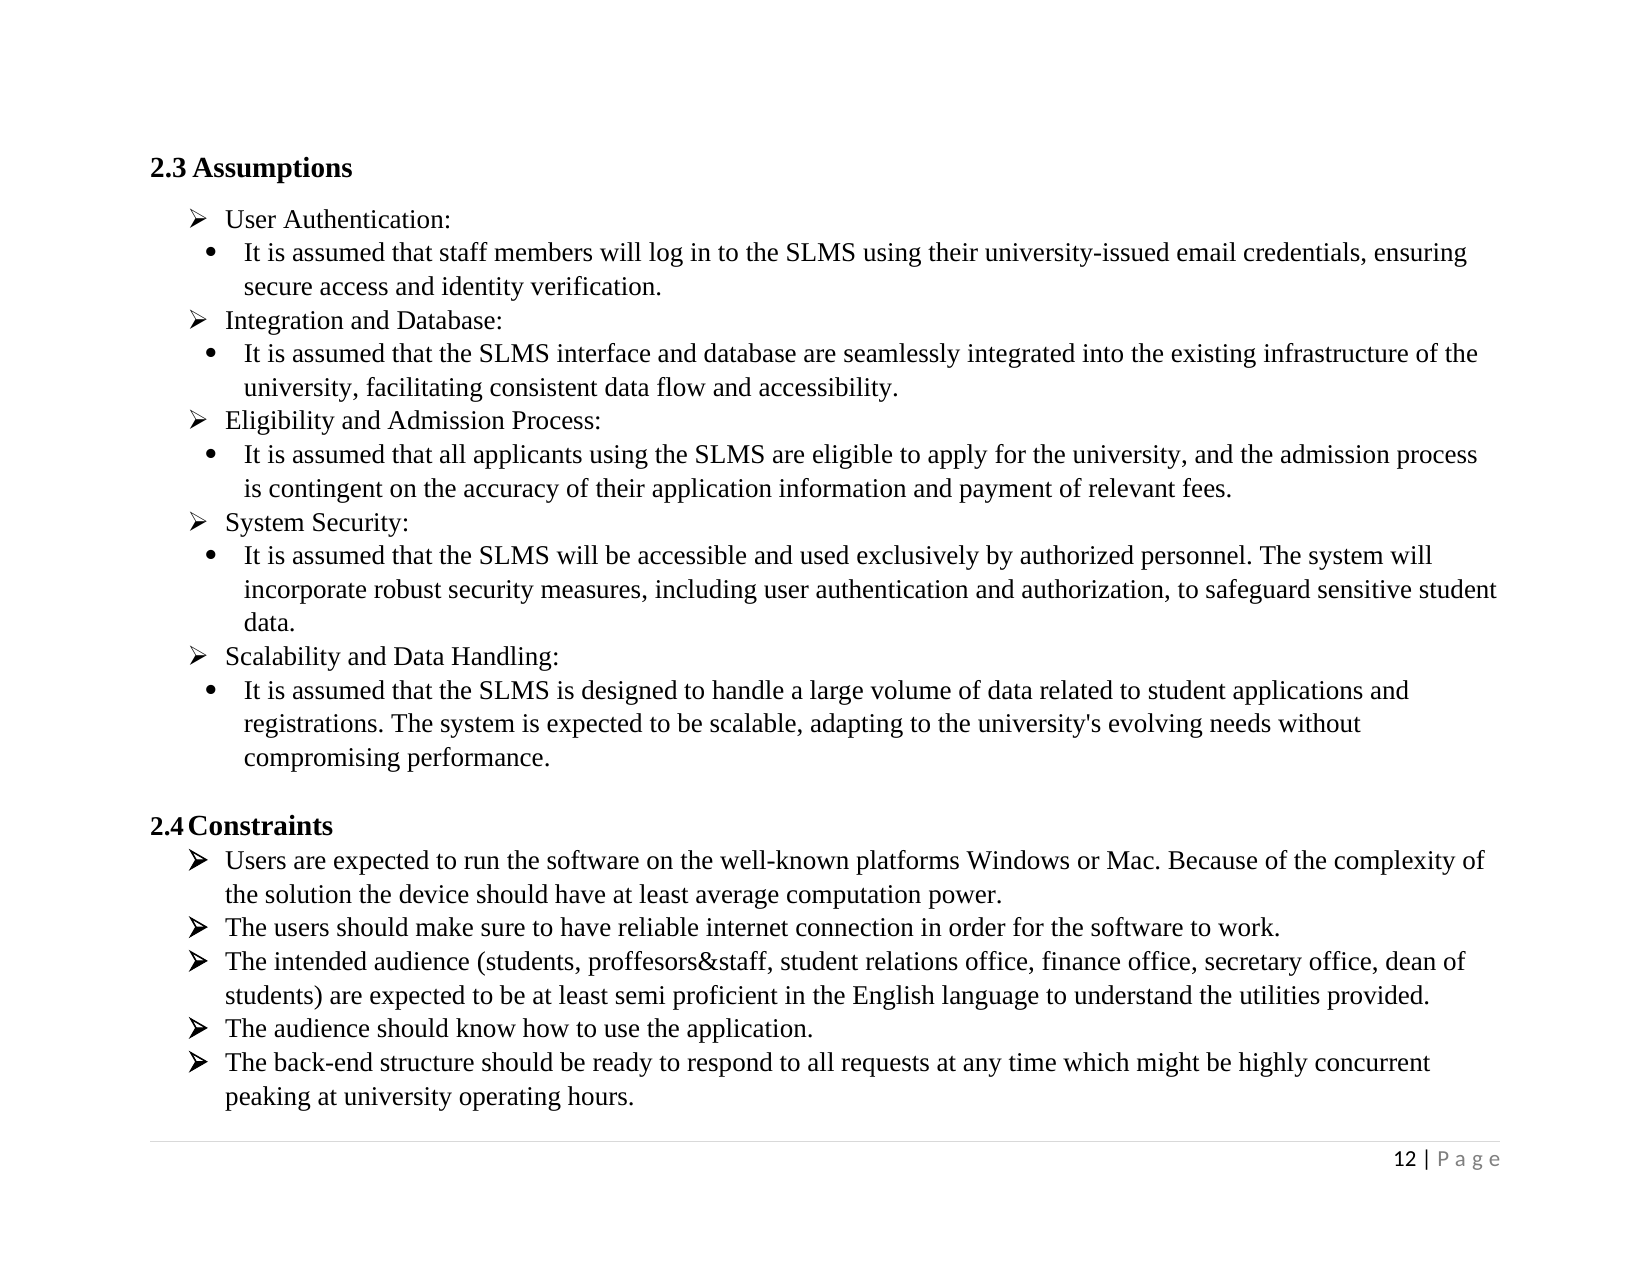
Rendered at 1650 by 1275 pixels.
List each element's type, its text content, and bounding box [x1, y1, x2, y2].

list Integration and Database: [187, 304, 1500, 335]
list The back-end structure should be ready to respond to all requests at any time which might be highly concurrent peaking at university operating hours. [187, 1046, 1500, 1111]
list User Authentication: [187, 203, 1500, 234]
list Users are expected to run the software on the well-known platforms Windows or Mac. Because of the complexity of the solution the device should have at least average computation power. [187, 844, 1500, 909]
list Constraints [150, 808, 1500, 842]
list It is assumed that the SLMS is designed to handle a large volume of data related to student applications and registrations. The system is expected to be scalable, adapting to the university's evolving needs without compromising performance. [206, 674, 1500, 772]
list It is assumed that the SLMS will be accessible and used exclusively by authorized personnel. The system will incorporate robust security measures, including user authentication and authorization, to safeguard sensitive student data. [206, 539, 1500, 638]
list Scalability and Data Handling: [187, 640, 1500, 671]
list The users should make sure to have reliable internet connection in order for the software to work. [187, 911, 1500, 943]
list It is assumed that the SLMS interface and database are seamlessly integrated into the existing infrastructure of the university, facilitating consistent data flow and accessibility. [206, 337, 1500, 402]
list It is assumed that all applicants using the SLMS are eligible to apply for the university, and the admission process is contingent on the accuracy of their application information and payment of relevant fees. [206, 438, 1500, 503]
list Eligibility and Admission Process: [187, 405, 1500, 436]
list It is assumed that staff members will log in to the SLMS using their university-issued email credentials, ensuring secure access and identity verification. [206, 237, 1500, 301]
list The intended audience (students, proffesors&staff, student relations office, finance office, secretary office, dean of students) are expected to be at least semi proficient in the English language to understand the utilities provided. [187, 945, 1500, 1010]
text 2.3 Assumptions [150, 150, 1500, 183]
list The audience should know how to use the application. [187, 1012, 1500, 1044]
list System Security: [187, 506, 1500, 537]
